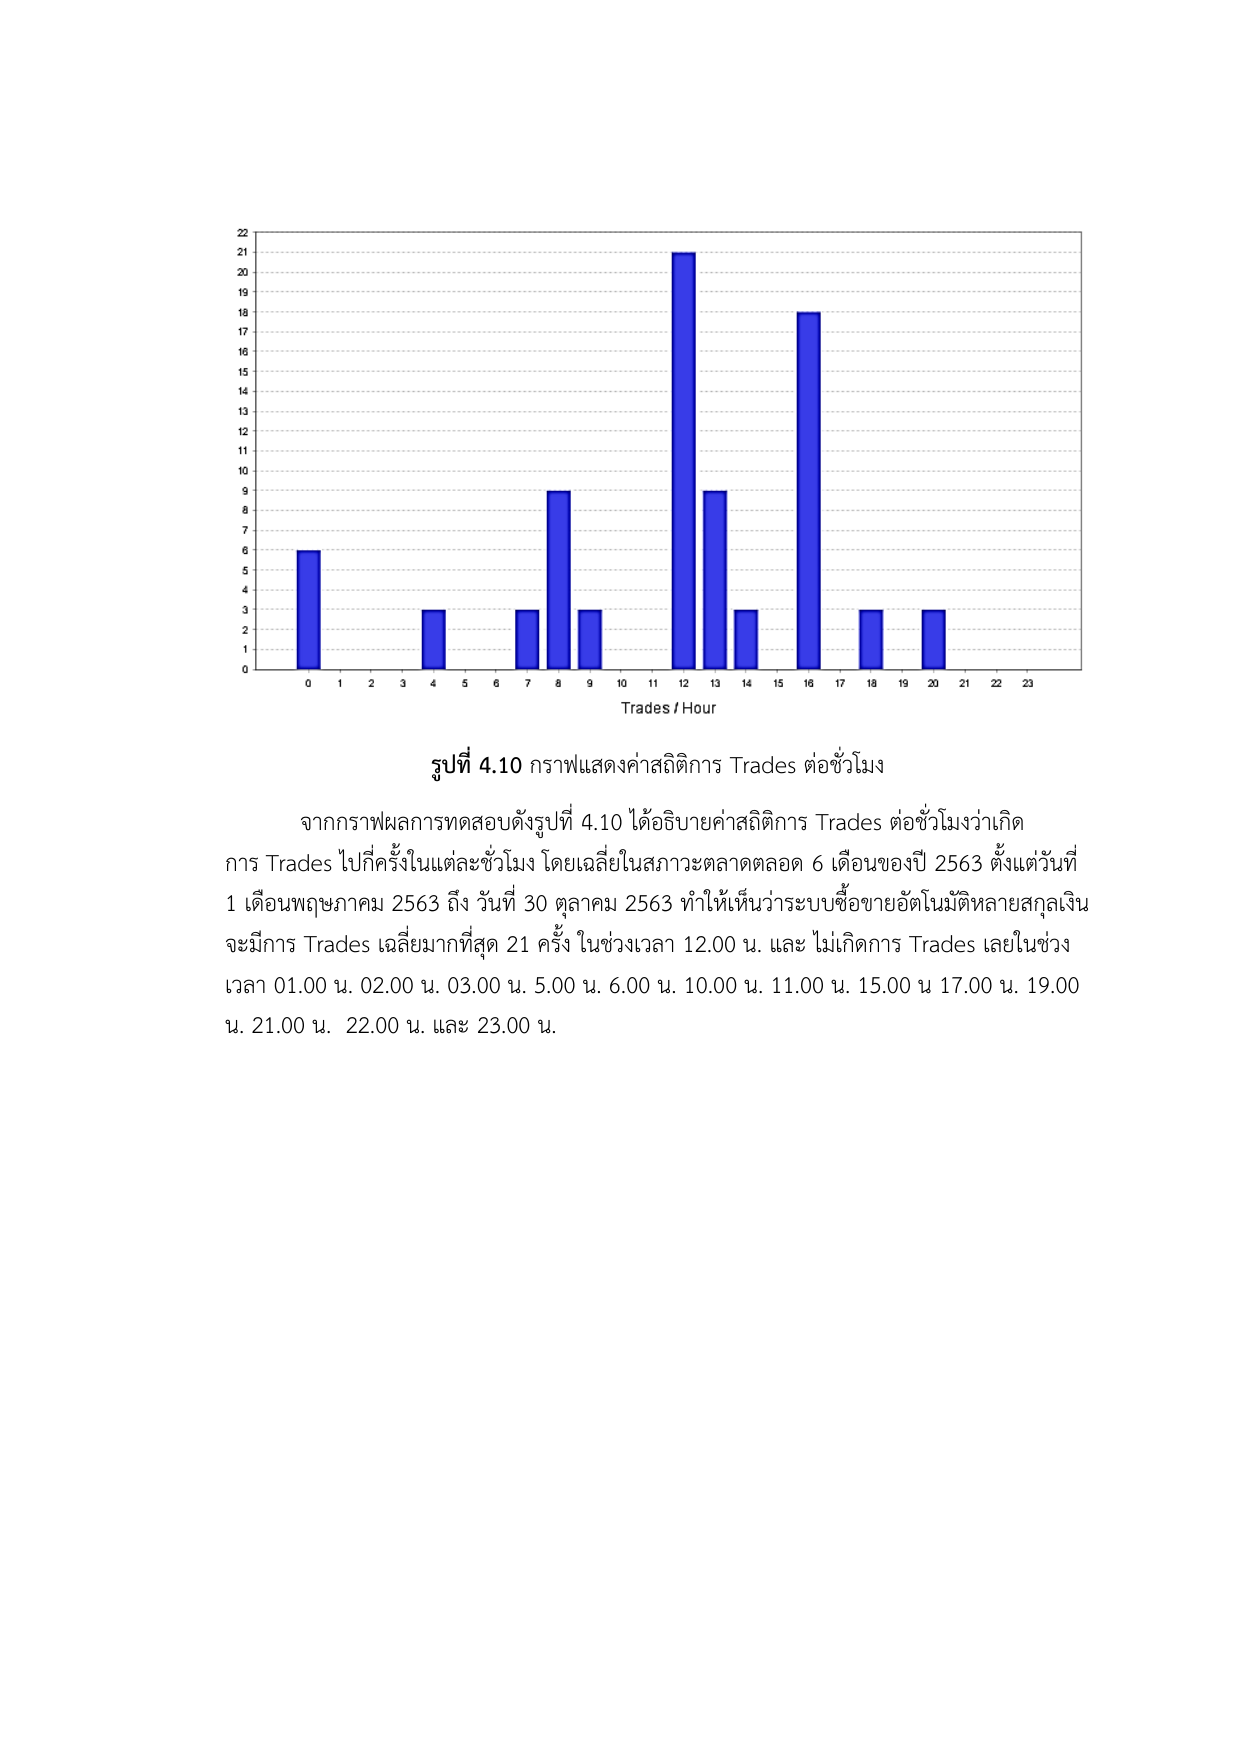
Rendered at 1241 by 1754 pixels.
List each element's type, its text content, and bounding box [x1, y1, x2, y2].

text รูปที่ 4.10 กราฟแสดงค่าสถิติการ Trades ต่อชั่วโมง [225, 744, 1090, 782]
picture [225, 224, 1091, 725]
text จากกราฟผลการทดสอบดังรูปที่ 4.10 ได้อธิบายค่าสถิติการ Trades ต่อชั่วโมงว่าเกิดการTrades ไปกี่ครั้งในแต่ละชั่วโมง โดยเฉลี่ยในสภาวะตลาดตลอด 6 เดือนของปี 2563 ตั้งแต่วันที่ 1 เดือนพฤษภาคม 2563 ถึง วันที่ 30 ตุลาคม 2563 ทำให้เห็นว่าระบบซื้อขายอัตโนมัติหลายสกุลเงินจะมีการ Trades เฉลี่ยมากที่สุด 21 ครั้ง ในช่วงเวลา 12.00น. และ ไม่เกิดการ Trades เลยในช่วงเวลา 01.00น. 02.00น. 03.00น. 5.00น. 6.00น. 10.00น. 11.00น. 15.00น 17.00น. 19.00น. 21.00น. 22.00น. และ 23.00น. [225, 801, 1090, 1042]
